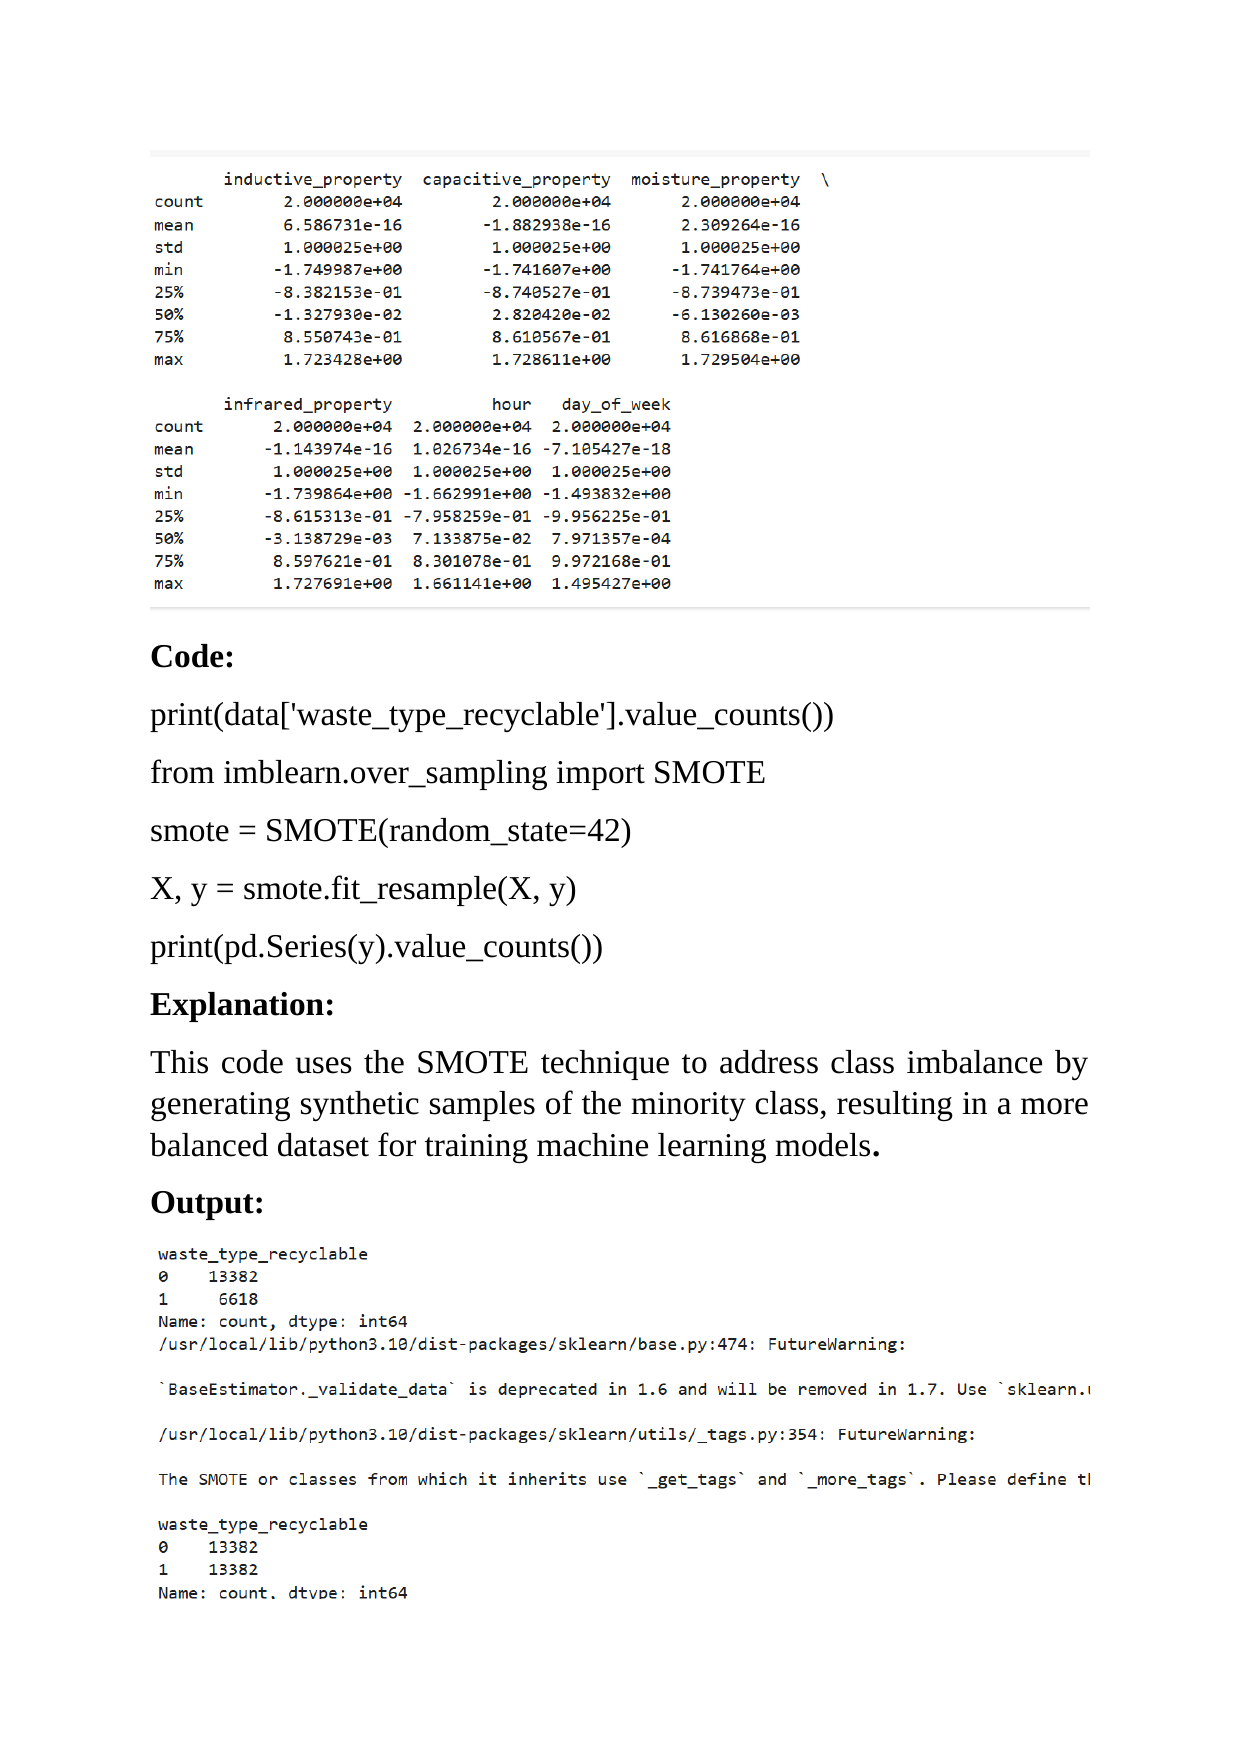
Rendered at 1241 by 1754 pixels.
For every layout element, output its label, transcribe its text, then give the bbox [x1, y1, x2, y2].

text smote = SMOTE(random_state=42) [150, 810, 1090, 848]
picture [150, 1240, 1091, 1599]
text Code: [150, 636, 1090, 674]
text from imblearn.over_sampling import SMOTE [150, 752, 1090, 790]
text X, y = smote.fit_resample(X, y) [150, 868, 1090, 906]
text This code uses the SMOTE technique to address class imbalance by generating synthetic samples of the minority class, resulting in a more balanced dataset for training machine learning models. [150, 1042, 1090, 1163]
text Explanation: [150, 984, 1090, 1022]
text Output: [150, 1183, 1090, 1221]
text print(data['waste_type_recyclable'].value_counts()) [150, 694, 1090, 732]
picture [150, 150, 1091, 617]
text print(pd.Series(y).value_counts()) [150, 926, 1090, 964]
